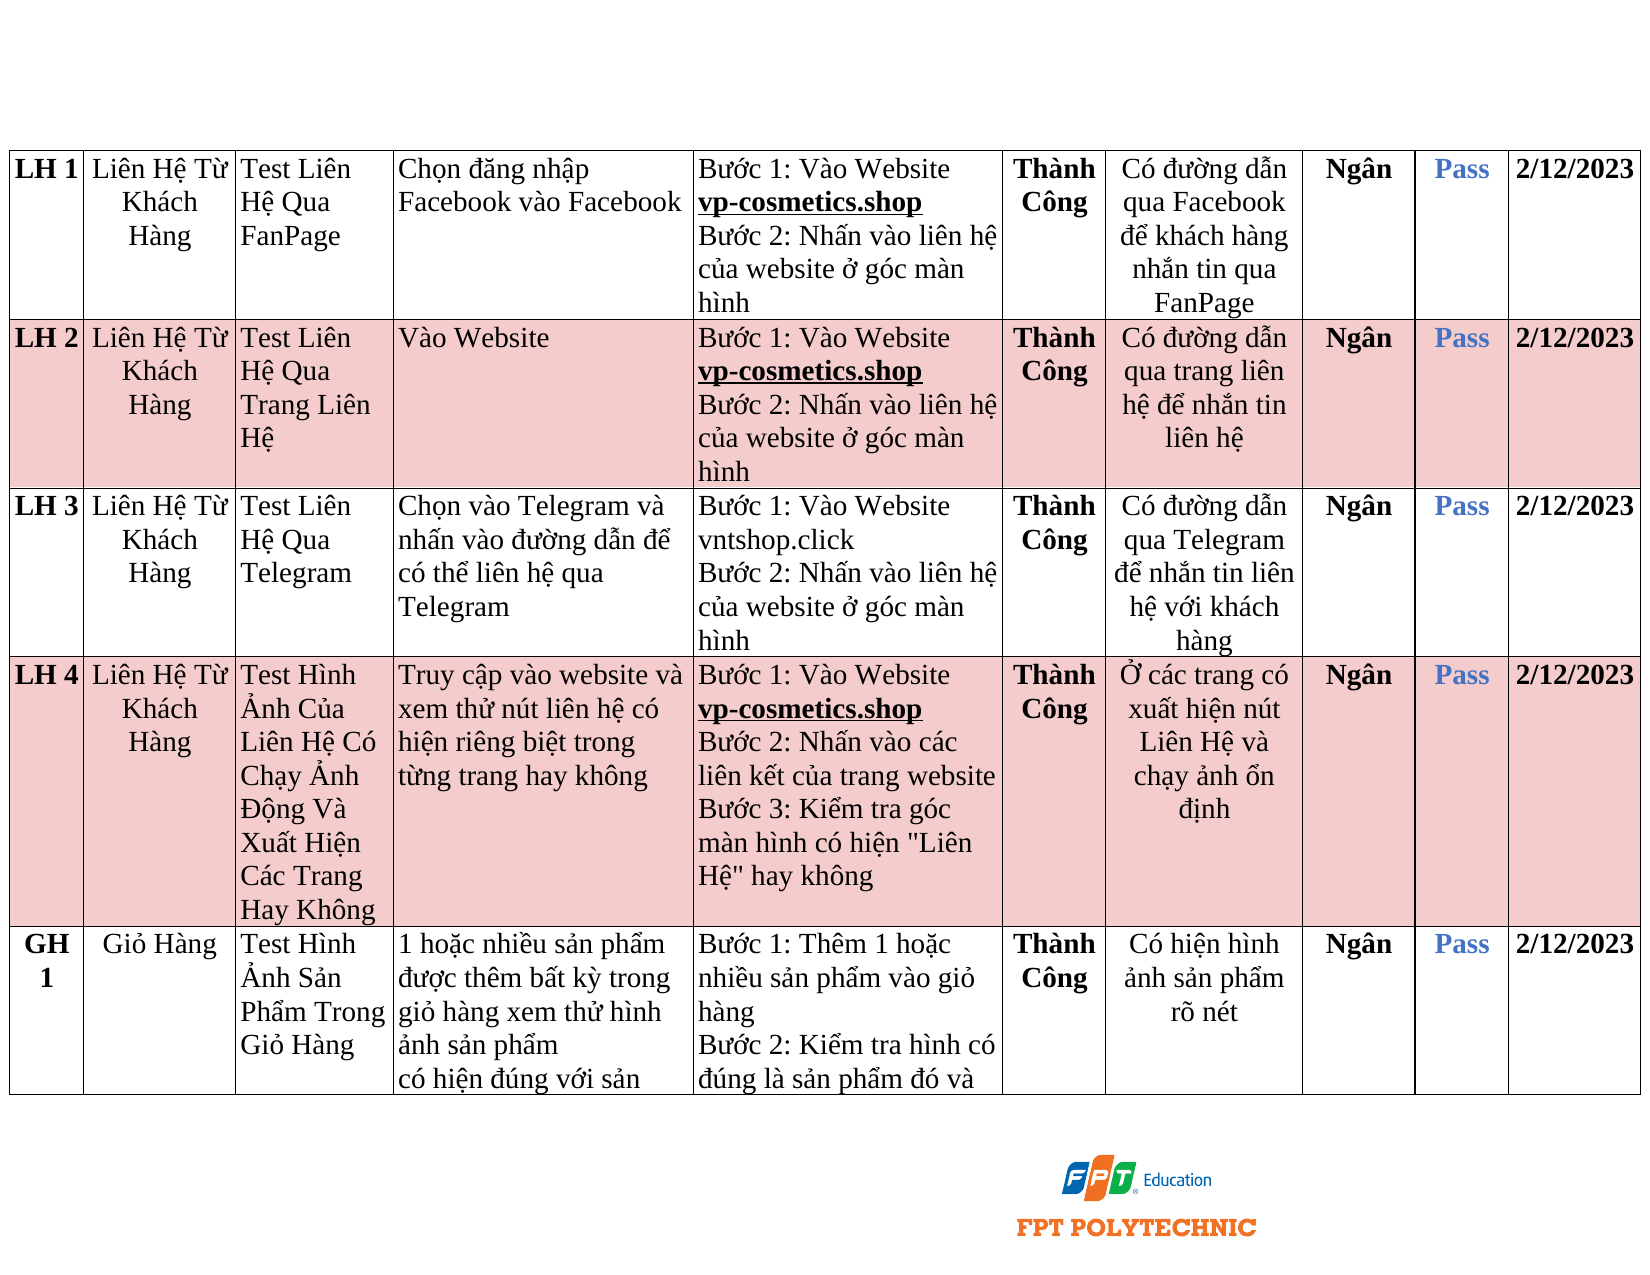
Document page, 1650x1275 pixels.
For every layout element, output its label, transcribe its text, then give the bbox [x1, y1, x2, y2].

table_cell 2/12/2023 [1509, 151, 1640, 319]
table_cell Bước 1: Vào Website vp-cosmetics.shop Bước 2: Nhấn vào liên hệ của website ở góc màn hình [694, 151, 1002, 319]
table_cell Có hiện hình ảnh sản phẩm rõ nét [1106, 927, 1302, 1094]
table_cell Test Liên Hệ Qua Telegram [236, 489, 393, 656]
table_cell Pass [1416, 657, 1508, 926]
table_cell Ngân [1303, 151, 1414, 319]
table_cell Test Liên Hệ Qua FanPage [236, 151, 393, 319]
table_cell 2/12/2023 [1509, 657, 1640, 926]
picture [1010, 1148, 1264, 1243]
table_cell 2/12/2023 [1509, 927, 1640, 1094]
table_cell 2/12/2023 [1509, 489, 1640, 656]
table_cell Thành Công [1003, 489, 1105, 656]
table_cell Pass [1416, 489, 1508, 656]
table_cell Chọn vào Telegram và nhấn vào đường dẫn để có thể liên hệ qua Telegram [394, 489, 693, 656]
table_cell Pass [1416, 151, 1508, 319]
table_cell Thành Công [1003, 927, 1105, 1094]
table_cell Pass [1416, 320, 1508, 487]
table_cell LH 1 [10, 151, 83, 319]
table_cell Liên Hệ Từ Khách Hàng [84, 151, 235, 319]
table_cell Test Liên Hệ Qua Trang Liên Hệ [236, 320, 393, 487]
table_cell Liên Hệ Từ Khách Hàng [84, 657, 235, 926]
table_cell Thành Công [1003, 657, 1105, 926]
table_cell LH 4 [10, 657, 83, 926]
table_cell Ngân [1303, 927, 1414, 1094]
table_cell Ngân [1303, 489, 1414, 656]
table_cell Test Hình Ảnh Của Liên Hệ Có Chạy Ảnh Động Và Xuất Hiện Các Trang Hay Không [236, 657, 393, 926]
table_cell Liên Hệ Từ Khách Hàng [84, 320, 235, 487]
table_cell Test Hình Ảnh Sản Phẩm Trong Giỏ Hàng [236, 927, 393, 1094]
table_cell Thành Công [1003, 320, 1105, 487]
table_cell Giỏ Hàng [84, 927, 235, 1094]
table_cell 1 hoặc nhiều sản phẩm được thêm bất kỳ trong giỏ hàng xem thử hình ảnh sản phẩm có hiện đúng với sản phẩm treo trên cửa hàng hay không [394, 927, 693, 1094]
table_cell Bước 1: Vào Website vp-cosmetics.shop Bước 2: Nhấn vào các liên kết của trang website Bước 3: Kiểm tra góc màn hình có hiện "Liên Hệ" hay không [694, 657, 1002, 926]
table_cell Pass [1416, 927, 1508, 1094]
table_cell 2/12/2023 [1509, 320, 1640, 487]
table_cell LH 2 [10, 320, 83, 487]
table_cell Có đường dẫn qua trang liên hệ để nhắn tin liên hệ [1106, 320, 1302, 487]
table_cell Bước 1: Vào Website vp-cosmetics.shop Bước 2: Nhấn vào liên hệ của website ở góc màn hình [694, 320, 1002, 487]
table_cell Chọn đăng nhập Facebook vào Facebook [394, 151, 693, 319]
table_cell Có đường dẫn qua Facebook để khách hàng nhắn tin qua FanPage [1106, 151, 1302, 319]
table_cell Truy cập vào website và xem thử nút liên hệ có hiện riêng biệt trong từng trang hay không [394, 657, 693, 926]
table_cell LH 3 [10, 489, 83, 656]
table_cell Thành Công [1003, 151, 1105, 319]
table_cell Ngân [1303, 320, 1414, 487]
table_cell Vào Website [394, 320, 693, 487]
table_cell Có đường dẫn qua Telegram để nhắn tin liên hệ với khách hàng [1106, 489, 1302, 656]
table_cell GH 1 [10, 927, 83, 1094]
table_cell Ở các trang có xuất hiện nút Liên Hệ và chạy ảnh ổn định [1106, 657, 1302, 926]
table_cell Ngân [1303, 657, 1414, 926]
table_cell Liên Hệ Từ Khách Hàng [84, 489, 235, 656]
table_cell Bước 1: Vào Website vntshop.click Bước 2: Nhấn vào liên hệ của website ở góc màn hình [694, 489, 1002, 656]
